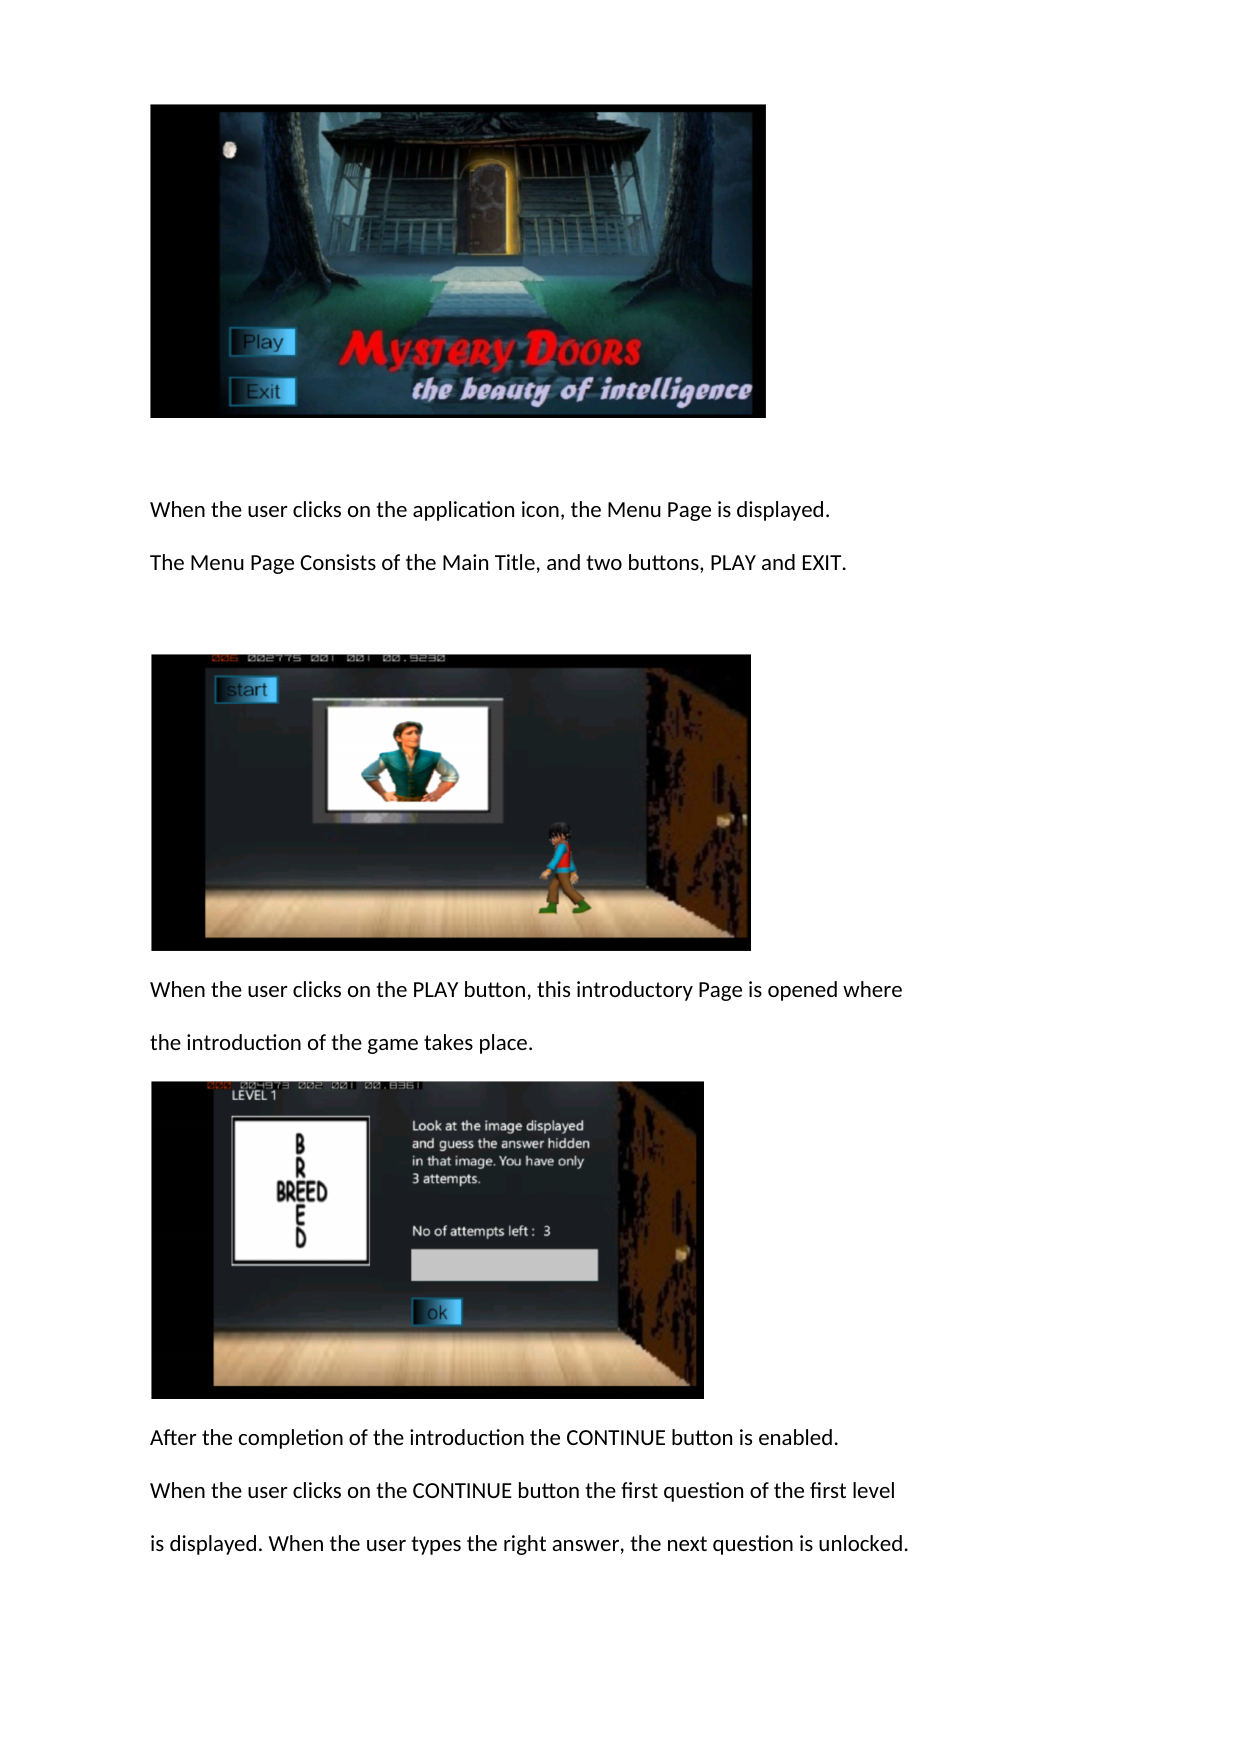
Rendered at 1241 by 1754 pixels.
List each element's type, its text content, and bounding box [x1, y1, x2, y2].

text When the user clicks on the CONTINUE button the first question of the first level [150, 1476, 1090, 1504]
picture [152, 655, 751, 951]
text is displayed. When the user types the right answer, the next question is unlocked. [150, 1529, 1090, 1557]
text When the user clicks on the application icon, the Menu Page is displayed. [150, 496, 1090, 523]
picture [152, 1082, 704, 1399]
text the introduction of the game takes place. [150, 1028, 1090, 1056]
text The Menu Page Consists of the Main Title, and two buttons, PLAY and EXIT. [150, 548, 1090, 577]
text When the user clicks on the PLAY button, this introductory Page is opened where [150, 975, 1090, 1003]
text After the completion of the introduction the CONTINUE button is enabled. [150, 1423, 1090, 1451]
picture [151, 105, 765, 418]
